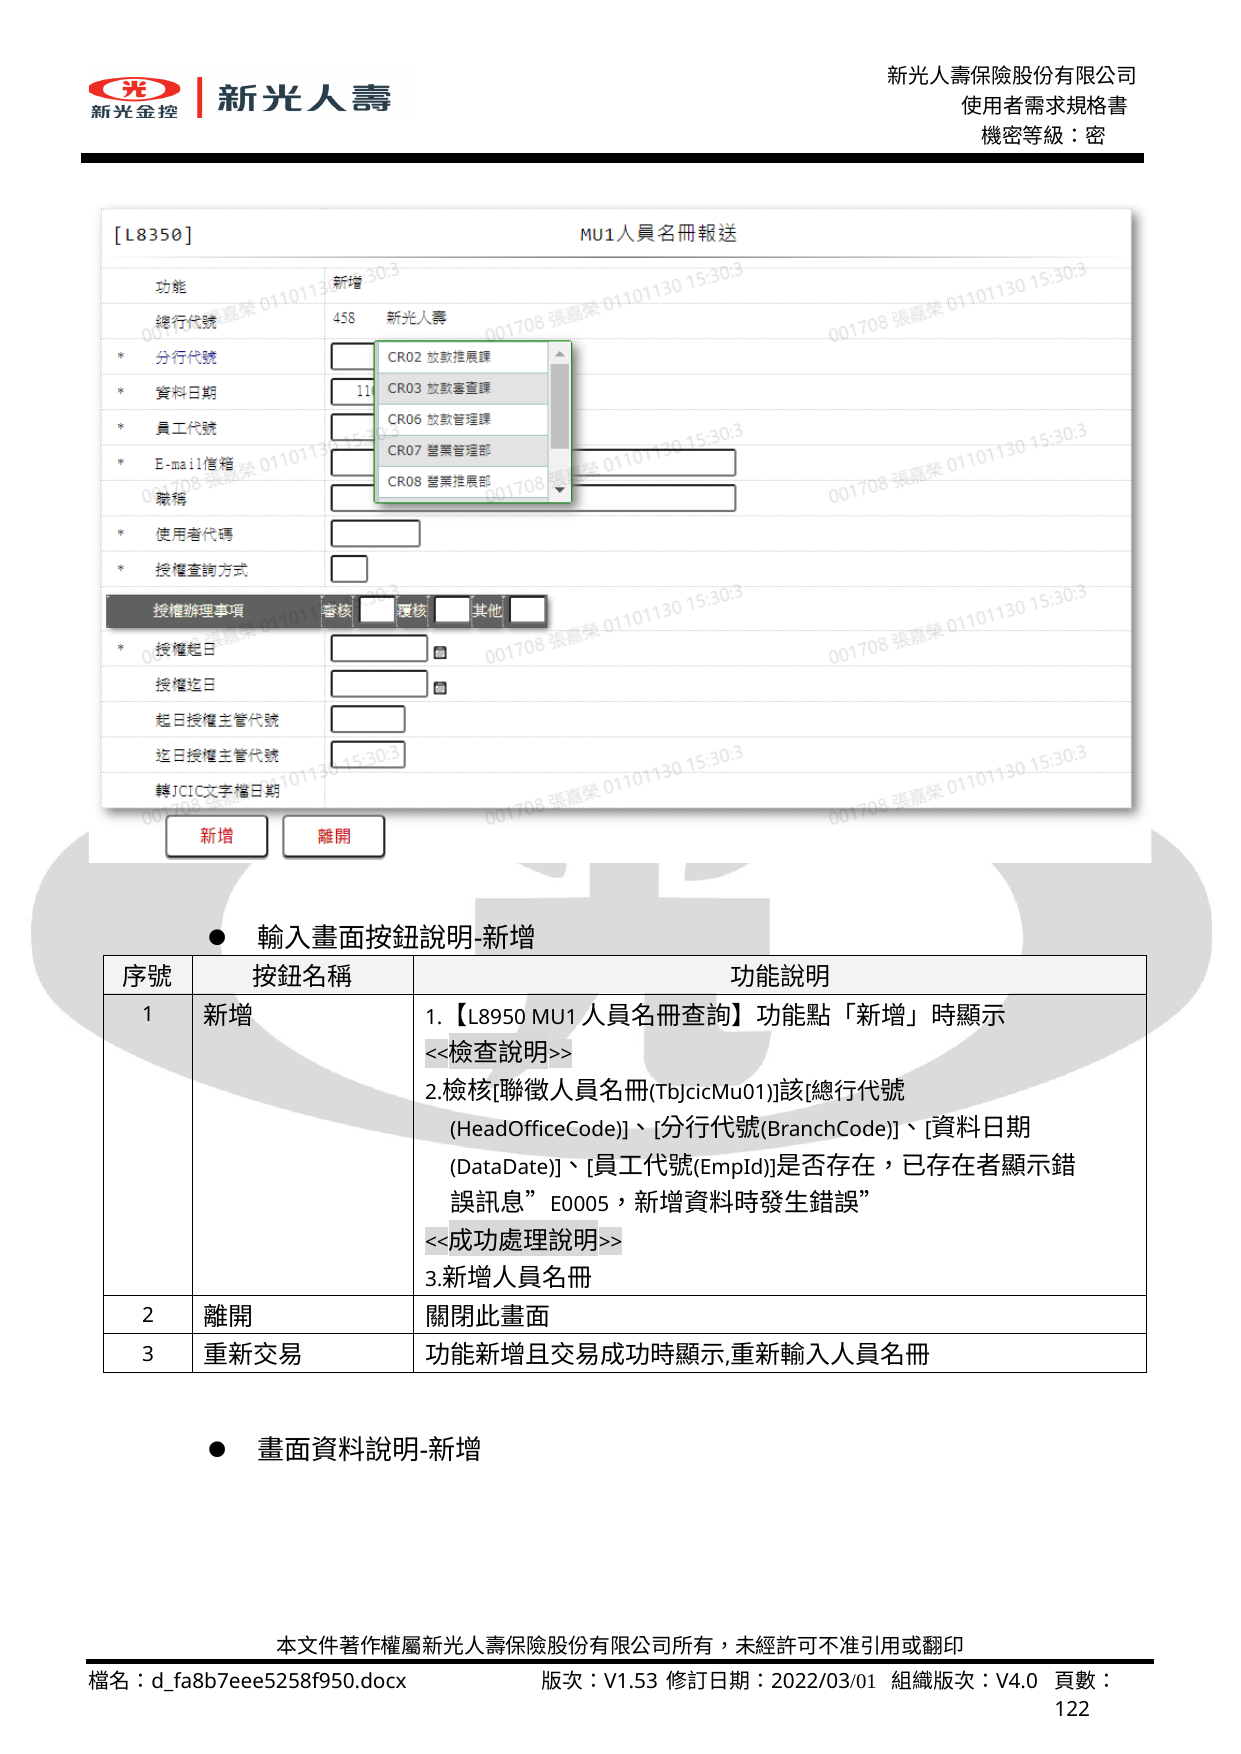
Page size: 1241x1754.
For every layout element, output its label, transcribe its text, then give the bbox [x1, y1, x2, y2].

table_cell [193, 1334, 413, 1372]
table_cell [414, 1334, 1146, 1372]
list 畫面資料說明-新增 [207, 1410, 1152, 1485]
picture [88, 61, 414, 118]
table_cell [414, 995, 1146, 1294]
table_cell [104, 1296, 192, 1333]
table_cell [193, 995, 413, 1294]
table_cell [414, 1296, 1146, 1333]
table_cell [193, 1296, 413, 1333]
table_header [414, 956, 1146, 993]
list 輸入畫面按鈕說明-新增 [207, 916, 1152, 955]
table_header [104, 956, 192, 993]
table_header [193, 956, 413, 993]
picture [25, 203, 1215, 1166]
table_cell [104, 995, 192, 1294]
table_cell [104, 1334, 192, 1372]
